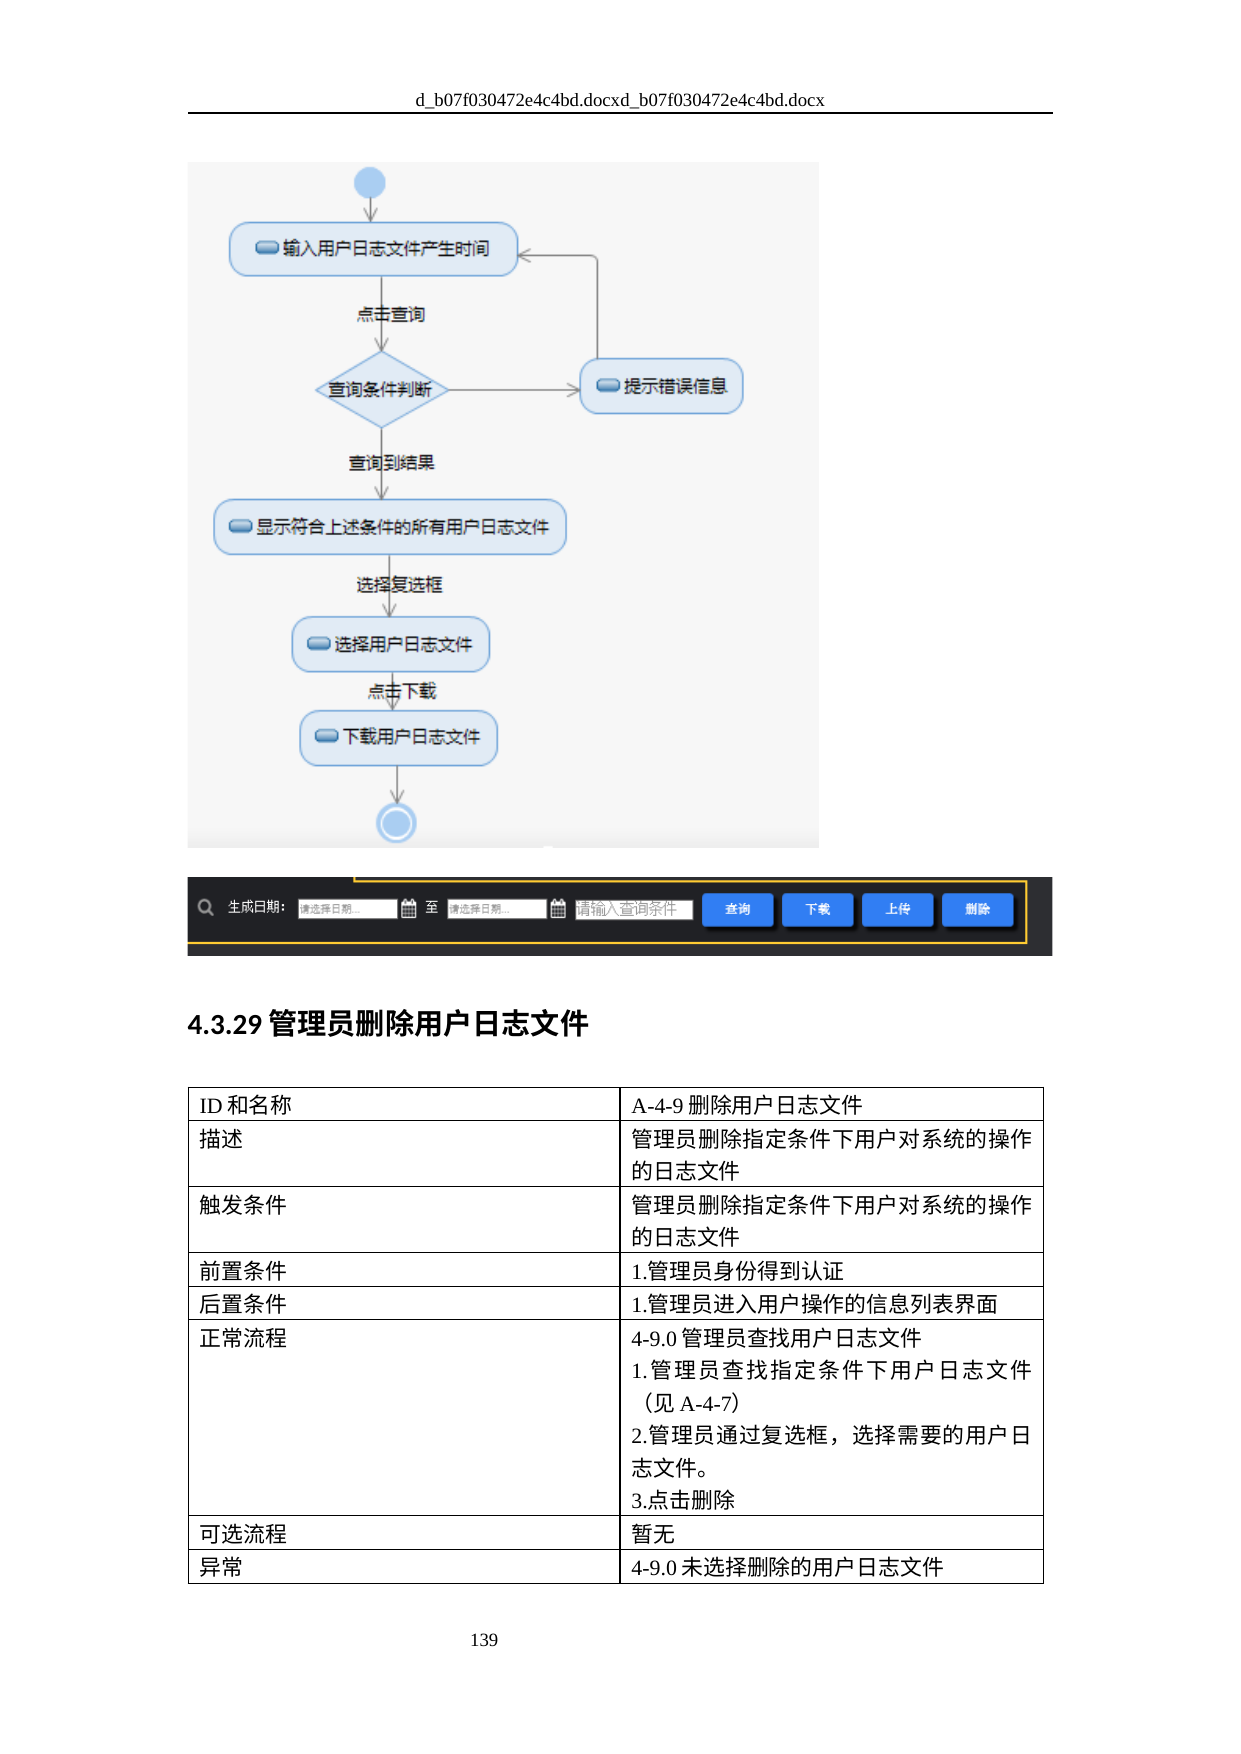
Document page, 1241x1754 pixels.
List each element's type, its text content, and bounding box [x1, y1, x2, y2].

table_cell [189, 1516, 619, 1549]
picture [187, 877, 1053, 956]
subtitle 4.3.29管理员删除用户日志文件 [187, 989, 1053, 1054]
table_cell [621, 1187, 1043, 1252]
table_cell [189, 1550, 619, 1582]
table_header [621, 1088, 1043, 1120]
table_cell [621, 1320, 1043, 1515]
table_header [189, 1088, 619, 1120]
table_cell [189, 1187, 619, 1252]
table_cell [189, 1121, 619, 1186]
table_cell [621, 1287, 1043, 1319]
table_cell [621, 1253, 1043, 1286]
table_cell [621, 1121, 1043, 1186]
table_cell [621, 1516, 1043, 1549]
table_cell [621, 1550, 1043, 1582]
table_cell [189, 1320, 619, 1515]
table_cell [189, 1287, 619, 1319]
picture [187, 162, 819, 848]
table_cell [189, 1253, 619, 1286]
